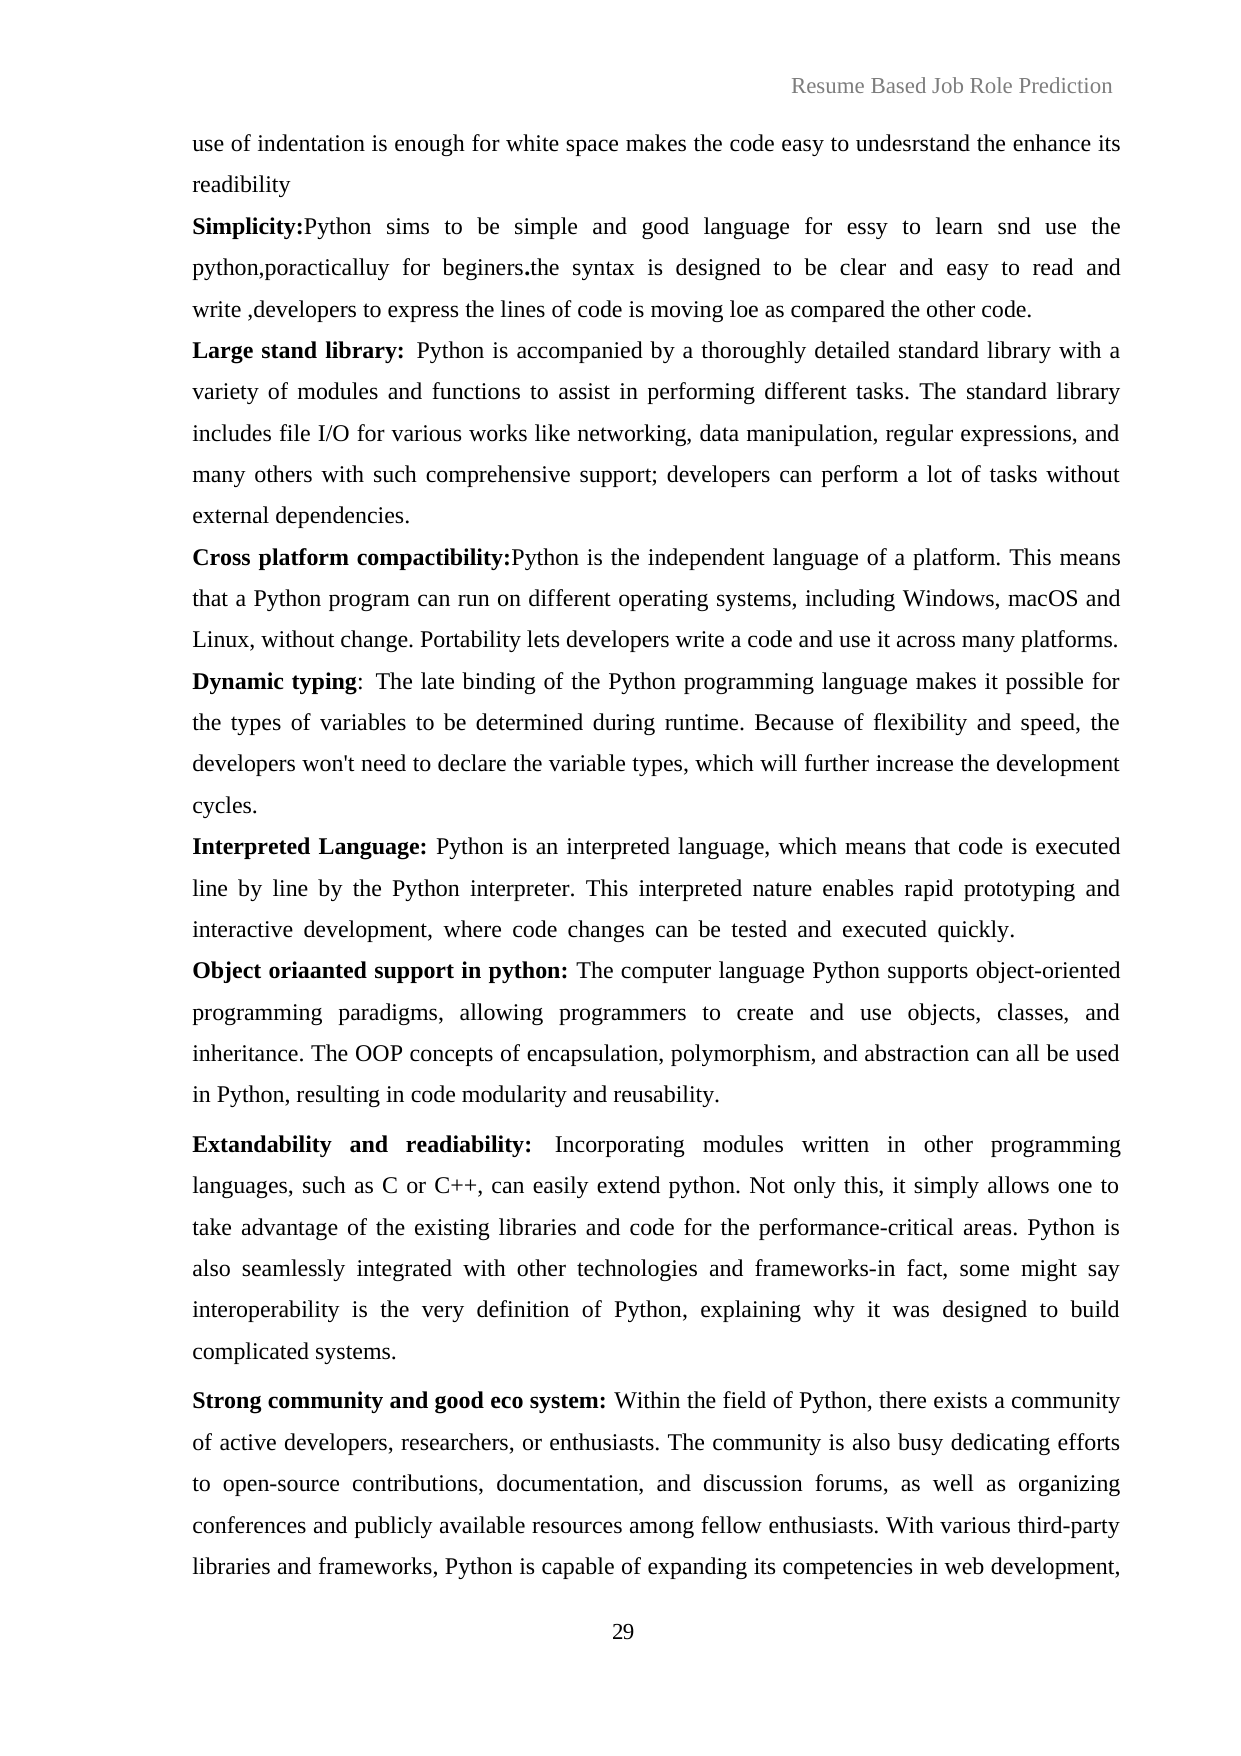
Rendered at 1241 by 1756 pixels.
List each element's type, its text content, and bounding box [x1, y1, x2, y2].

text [192, 129, 1122, 198]
text Simplicity:Python sims to be simple and good language for essy to learn snd use the python,poracticalluy for beginers.the syntax is designed to be clear and easy to read and write ,developers to express the lines of code is moving loe as compared the other code. [192, 212, 1122, 322]
text Extandability and readiability: Incorporating modules written in other programming languages, such as C or C++, can easily extend python. Not only this, it simply allows one to take advantage of the existing libraries and code for the performance-critical areas. Python is also seamlessly integrated with other technologies and frameworks-in fact, some might say interoperability is the very definition of Python, explaining why it was designed to build complicated systems. [192, 1130, 1122, 1364]
text Object oriaanted support in python: The computer language Python supports object-oriented programming paradigms, allowing programmers to create and use objects, classes, and inheritance. The OOP concepts of encapsulation, polymorphism, and abstraction can all be used in Python, resulting in code modularity and reusability. [192, 956, 1122, 1108]
text Interpreted Language: Python is an interpreted language, which means that code is executed line by line by the Python interpreter. This interpreted nature enables rapid prototyping and interactive development, where code changes can be tested and executed quickly. [192, 832, 1122, 942]
text Large stand library: Python is accompanied by a thoroughly detailed standard library with a variety of modules and functions to assist in performing different tasks. The standard library includes file I/O for various works like networking, data manipulation, regular expressions, and many others with such comprehensive support; developers can perform a lot of tasks without external dependencies. [192, 336, 1122, 529]
text Dynamic typing: The late binding of the Python programming language makes it possible for the types of variables to be determined during runtime. Because of flexibility and speed, the developers won't need to declare the variable types, which will further increase the development cycles. [192, 667, 1122, 818]
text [192, 1387, 1122, 1579]
text Cross platform compactibility:Python is the independent language of a platform. This means that a Python program can run on different operating systems, including Windows, macOS and Linux, without change. Portability lets developers write a code and use it across many platforms. [192, 543, 1122, 653]
